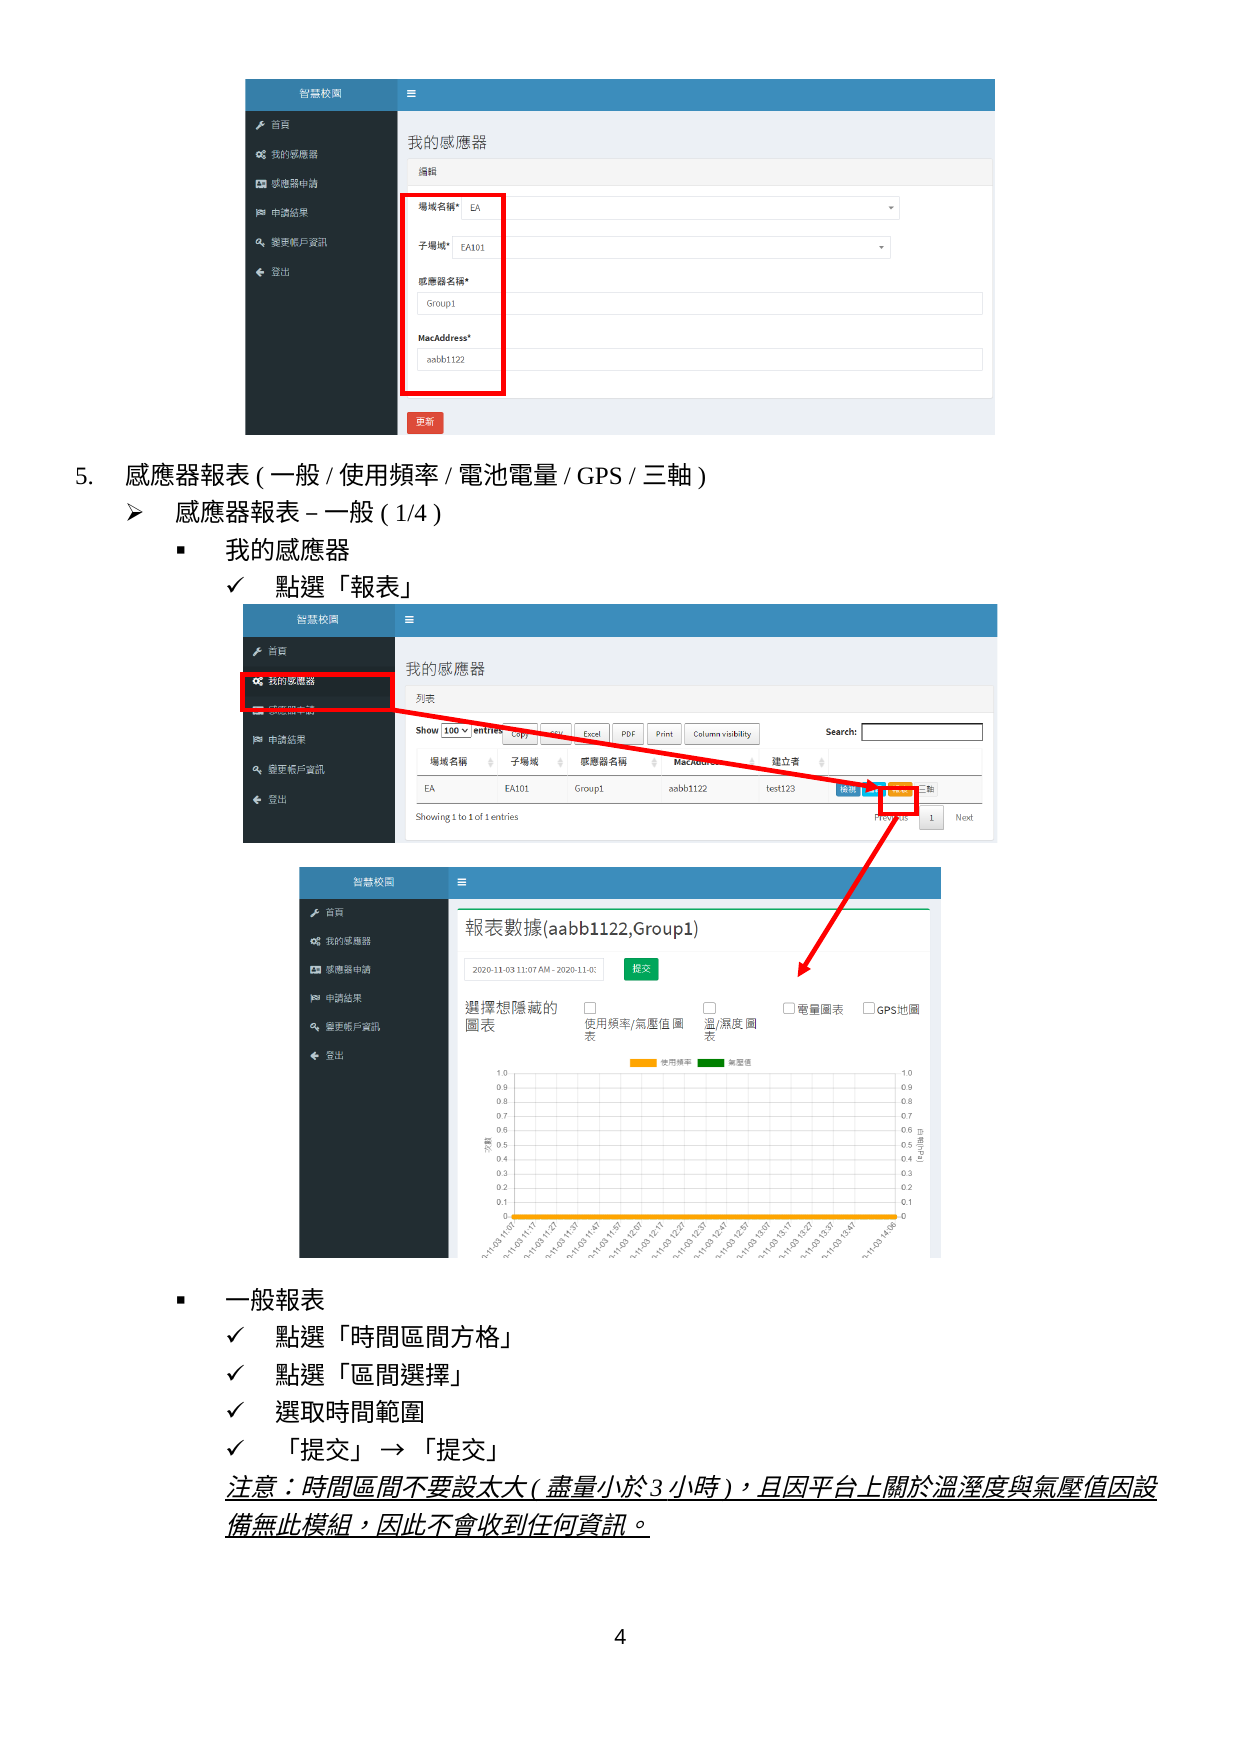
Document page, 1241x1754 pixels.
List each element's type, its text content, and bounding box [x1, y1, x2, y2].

picture [245, 677, 390, 708]
text 注意：時間區間不要設太大 ( 盡量小於3小時 )，且因平台上關於溫溼度與氣壓值因設備無此模組，因此不會收到任何資訊。 [225, 1467, 1165, 1542]
list 「提交」 → 「提交」 [225, 1430, 1165, 1467]
picture [243, 604, 998, 843]
picture [243, 712, 894, 843]
list 一般報表 [175, 1280, 1165, 1317]
list 點選「時間區間方格」 [225, 1317, 1165, 1355]
list 感應器報表 – 一般 ( 1/4 ) [125, 492, 1165, 530]
picture [299, 867, 941, 1258]
list 點選「區間選擇」 [225, 1355, 1165, 1392]
list 我的感應器 [175, 530, 1165, 567]
list 感應器報表 ( 一般 / 使用頻率 / 電池電量 / GPS / 三軸 ) [75, 455, 1165, 492]
list 點選「報表」 [225, 567, 1165, 605]
list 選取時間範圍 [225, 1392, 1165, 1430]
picture [245, 79, 995, 435]
picture [883, 790, 914, 812]
